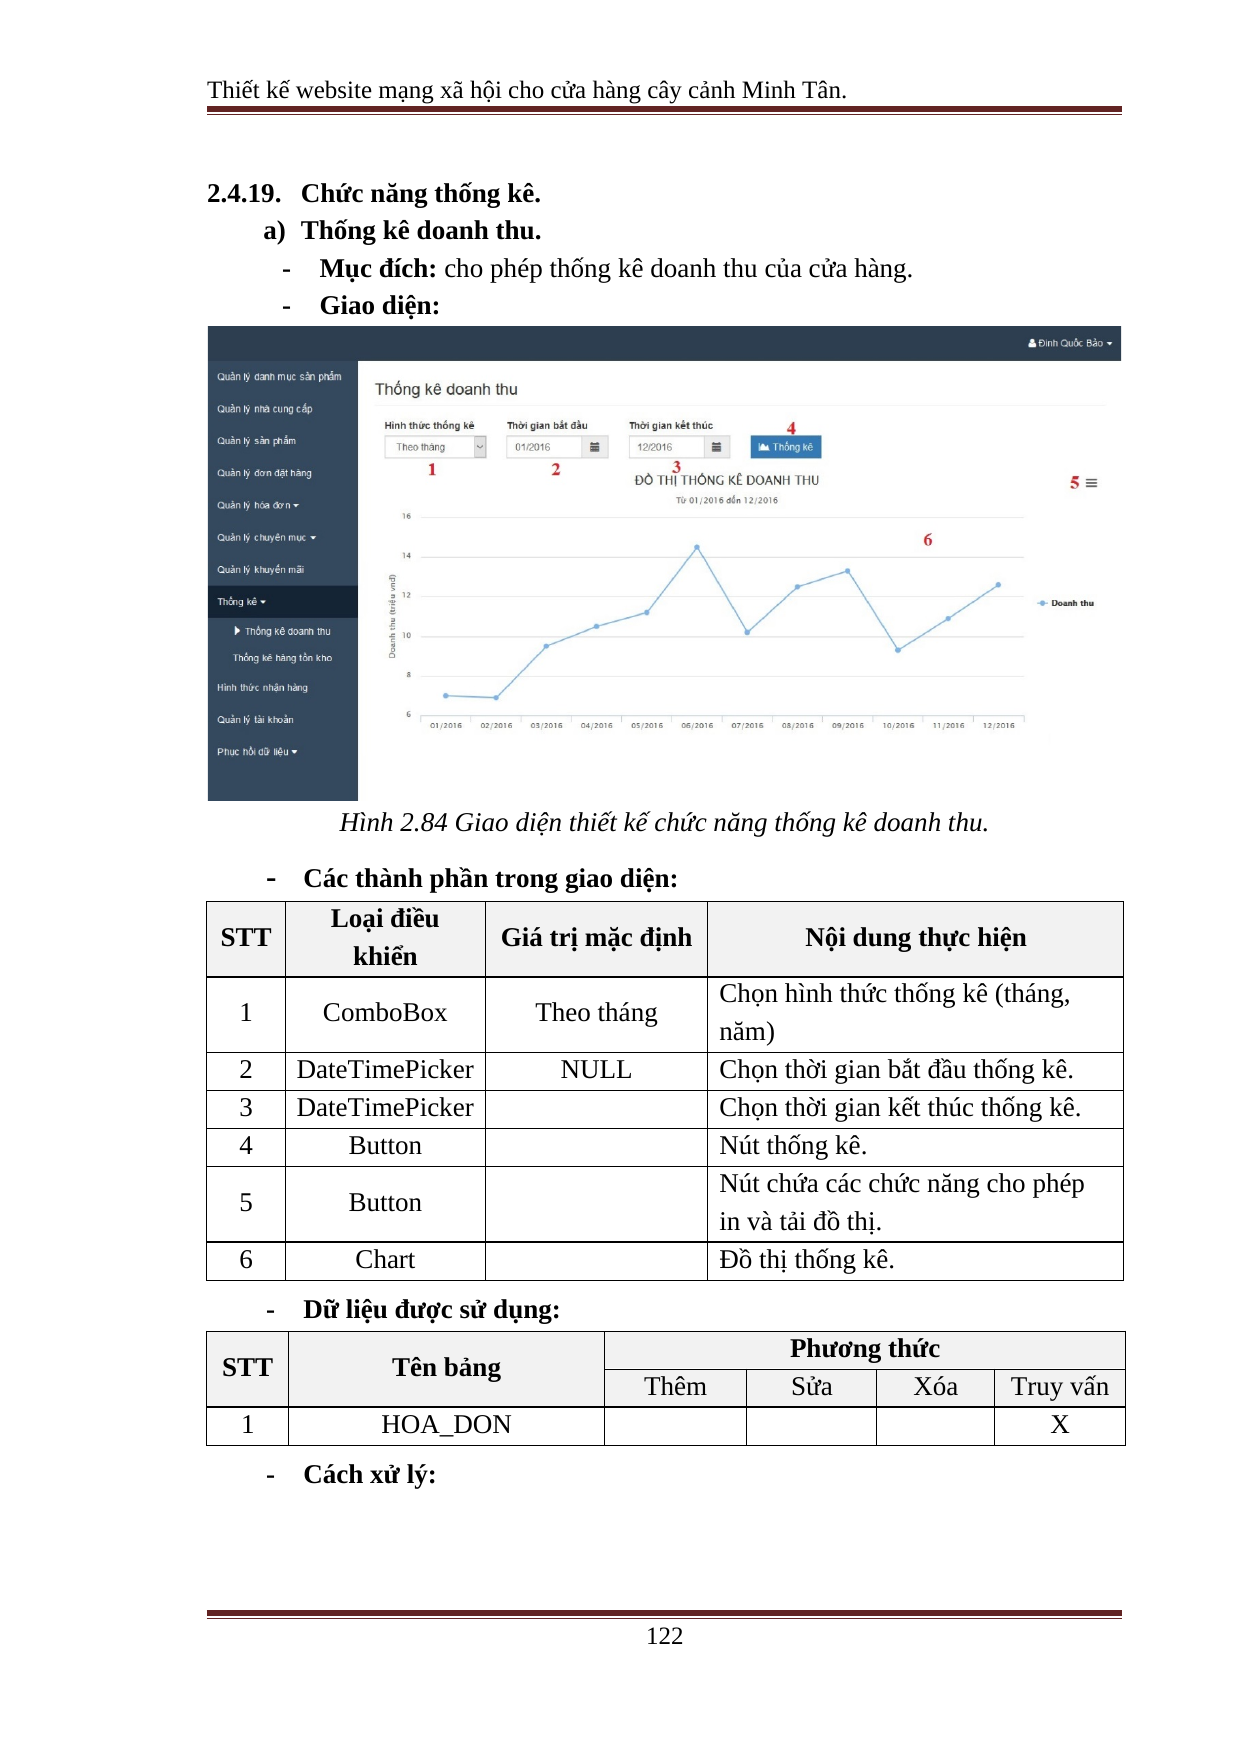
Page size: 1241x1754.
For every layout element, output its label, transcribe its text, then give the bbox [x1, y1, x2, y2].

list Chức năng thống kê. [207, 177, 1122, 208]
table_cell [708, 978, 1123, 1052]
picture [207, 326, 1122, 801]
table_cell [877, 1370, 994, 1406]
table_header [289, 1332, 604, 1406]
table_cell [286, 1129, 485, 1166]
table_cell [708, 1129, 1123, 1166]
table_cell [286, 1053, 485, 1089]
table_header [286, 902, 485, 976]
text Hình 2.84 Giao diện thiết kế chức năng thống kê doanh thu. [207, 806, 1122, 837]
list Thống kê doanh thu. [263, 214, 1122, 246]
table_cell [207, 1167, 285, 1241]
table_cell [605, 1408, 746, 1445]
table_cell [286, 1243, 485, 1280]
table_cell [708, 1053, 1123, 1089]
list Giao diện: [282, 289, 1122, 320]
list Cách xử lý: [266, 1458, 1122, 1489]
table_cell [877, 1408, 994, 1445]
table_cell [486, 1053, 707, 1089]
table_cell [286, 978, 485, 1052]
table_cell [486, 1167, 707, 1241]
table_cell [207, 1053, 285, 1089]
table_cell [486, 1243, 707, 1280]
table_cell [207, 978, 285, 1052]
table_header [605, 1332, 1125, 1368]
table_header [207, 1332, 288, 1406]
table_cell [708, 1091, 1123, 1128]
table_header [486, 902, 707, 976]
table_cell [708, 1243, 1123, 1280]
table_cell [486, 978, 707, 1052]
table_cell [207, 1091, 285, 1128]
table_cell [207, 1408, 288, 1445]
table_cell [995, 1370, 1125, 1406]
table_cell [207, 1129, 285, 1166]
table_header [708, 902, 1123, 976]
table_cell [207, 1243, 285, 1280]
list Dữ liệu được sử dụng: [266, 1293, 1122, 1324]
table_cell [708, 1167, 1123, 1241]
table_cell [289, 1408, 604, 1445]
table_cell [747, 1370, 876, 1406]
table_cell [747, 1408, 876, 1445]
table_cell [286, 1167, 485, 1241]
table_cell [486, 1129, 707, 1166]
list Các thành phần trong giao diện: [266, 858, 1122, 894]
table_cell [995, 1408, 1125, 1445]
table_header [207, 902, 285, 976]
list Mục đích: cho phép thống kê doanh thu của cửa hàng. [282, 252, 1122, 283]
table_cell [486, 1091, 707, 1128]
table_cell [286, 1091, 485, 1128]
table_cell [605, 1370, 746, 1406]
